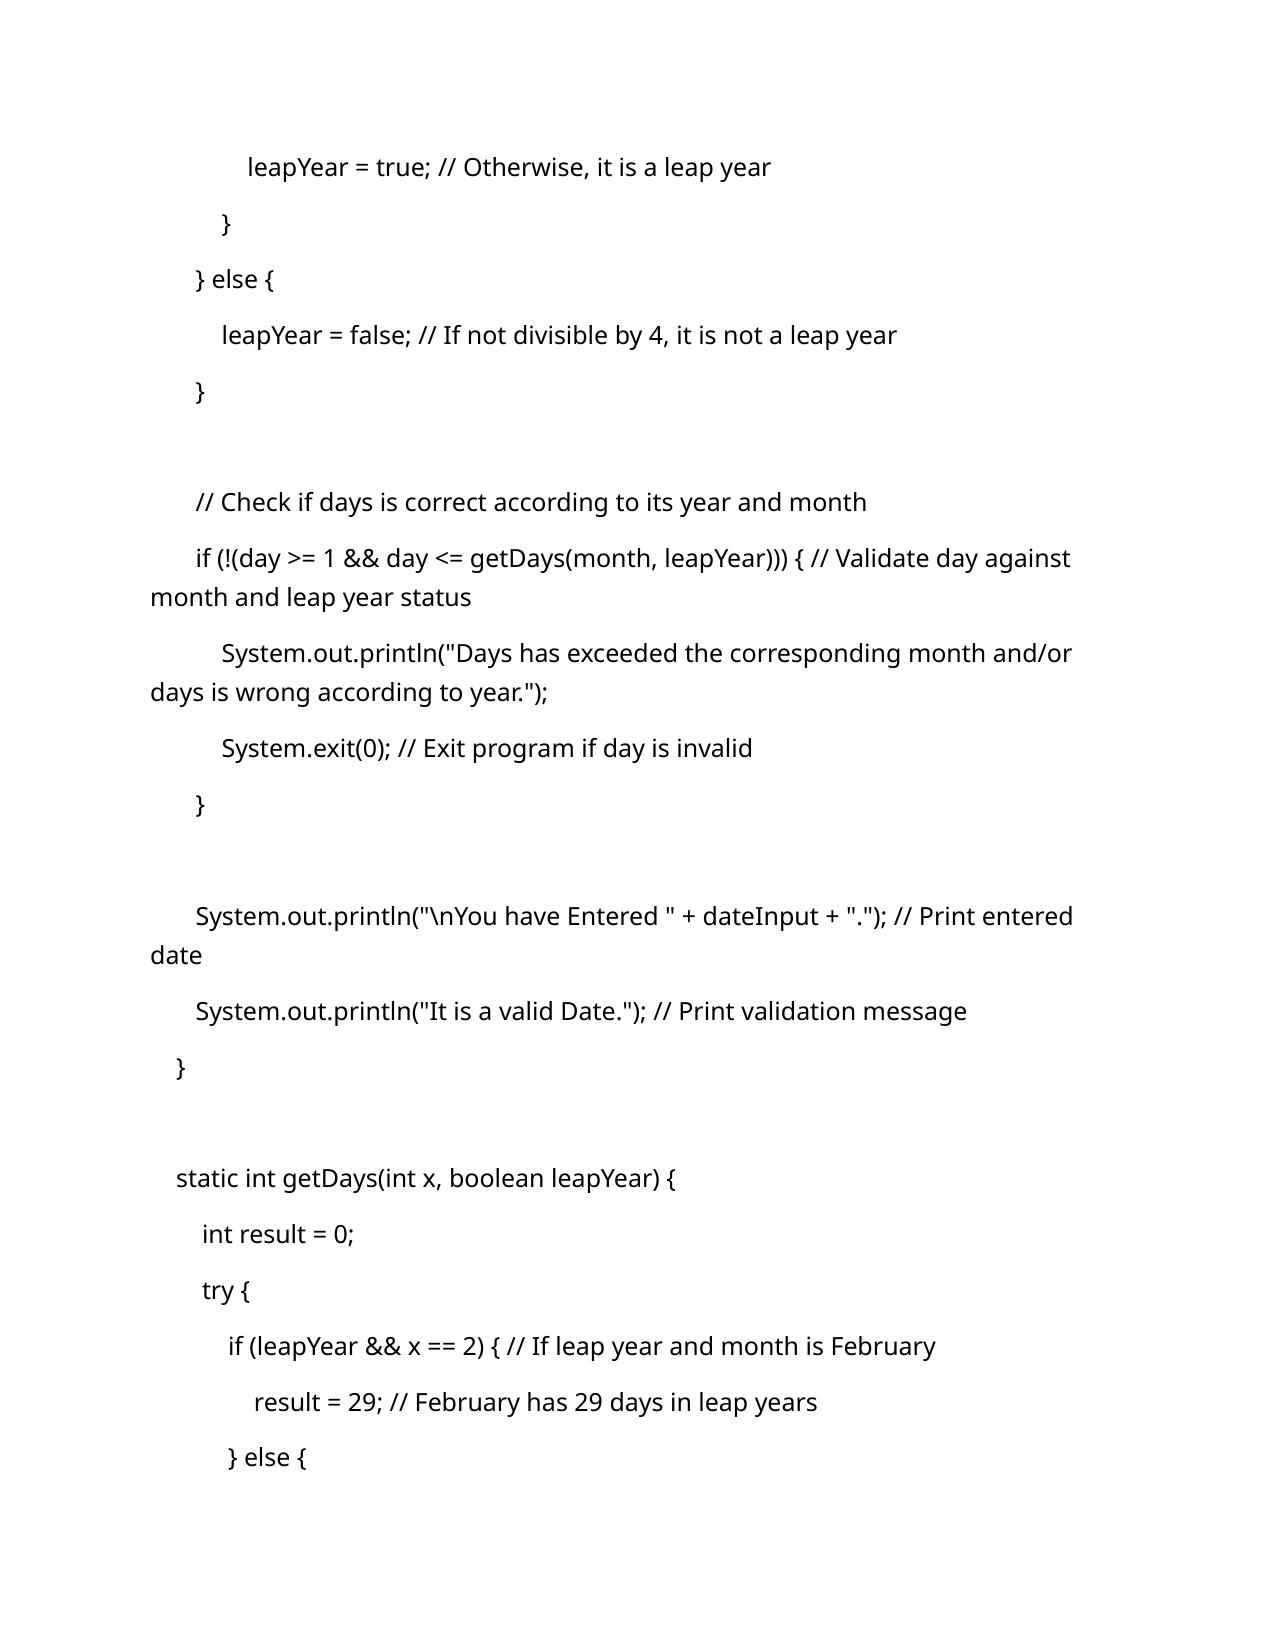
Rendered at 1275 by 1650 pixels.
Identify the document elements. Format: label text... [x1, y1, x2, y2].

text if (!(day >= 1 && day <= getDays(month, leapYear))) { // Validate day against month and leap year status [150, 541, 1125, 614]
text } [150, 206, 1125, 240]
text } [150, 373, 1125, 407]
text System.out.println("\nYou have Entered " + dateInput + "."); // Print entered date [150, 898, 1125, 972]
text int result = 0; [150, 1217, 1125, 1251]
text System.out.println("It is a valid Date."); // Print validation message [150, 993, 1125, 1027]
text } else { [150, 262, 1125, 296]
text } [150, 1049, 1125, 1083]
text } [150, 787, 1125, 821]
text if (leapYear && x == 2) { // If leap year and month is February [150, 1328, 1125, 1362]
text leapYear = false; // If not divisible by 4, it is not a leap year [150, 317, 1125, 352]
text result = 29; // February has 29 days in leap years [150, 1384, 1125, 1418]
text // Check if days is correct according to its year and month [150, 485, 1125, 519]
text leapYear = true; // Otherwise, it is a leap year [150, 150, 1125, 184]
text } else { [150, 1440, 1125, 1474]
text try { [150, 1272, 1125, 1307]
text System.exit(0); // Exit program if day is invalid [150, 731, 1125, 765]
text static int getDays(int x, boolean leapYear) { [150, 1161, 1125, 1195]
text System.out.println("Days has exceeded the corresponding month and/or days is wrong according to year."); [150, 636, 1125, 709]
